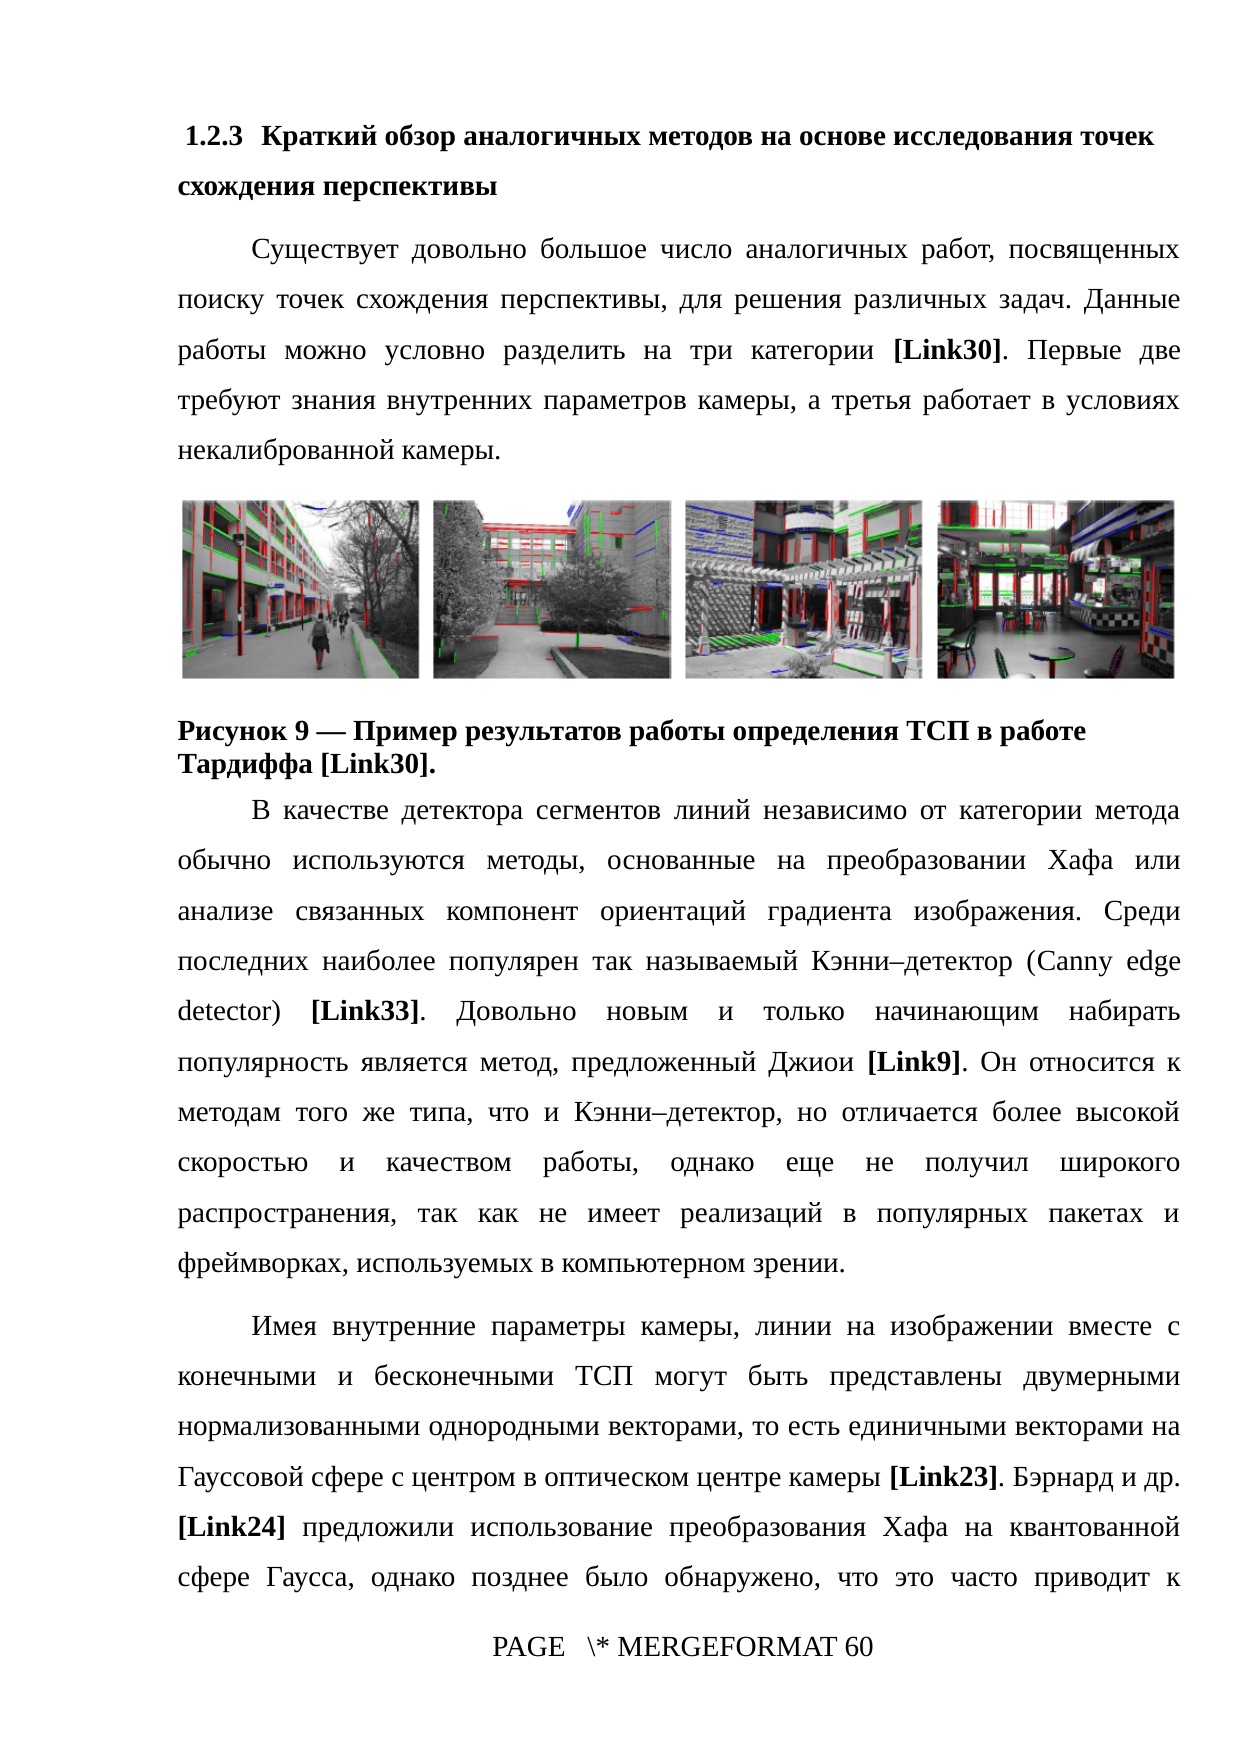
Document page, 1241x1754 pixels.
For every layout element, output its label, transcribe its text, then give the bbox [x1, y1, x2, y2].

picture [177, 495, 1181, 684]
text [177, 1308, 1181, 1593]
text В качестве детектора сегментов линий независимо от категории метода обычно используются методы, основанные на преобразовании Хафа или анализе связанных компонент ориентаций градиента изображения. Среди последних наиболее популярен так называемый Кэнни–детектор (Canny edge detector) [Link33]. Довольно новым и только начинающим набирать популярность является метод, предложенный Джиои [Link9]. Он относится к методам того же типа, что и Кэнни–детектор, но отличается более высокой скоростью и качеством работы, однако еще не получил широкого распространения, так как не имеет реализаций в популярных пакетах и фреймворках, используемых в компьютерном зрении. [177, 792, 1181, 1278]
text Существует довольно большое число аналогичных работ, посвященных поиску точек схождения перспективы, для решения различных задач. Данные работы можно условно разделить на три категории [Link30]. Первые две требуют знания внутренних параметров камеры, а третья работает в условиях некалиброванной камеры. [177, 231, 1181, 466]
subtitle Краткий обзор аналогичных методов на основе исследования точек схождения перспективы [177, 118, 1181, 202]
